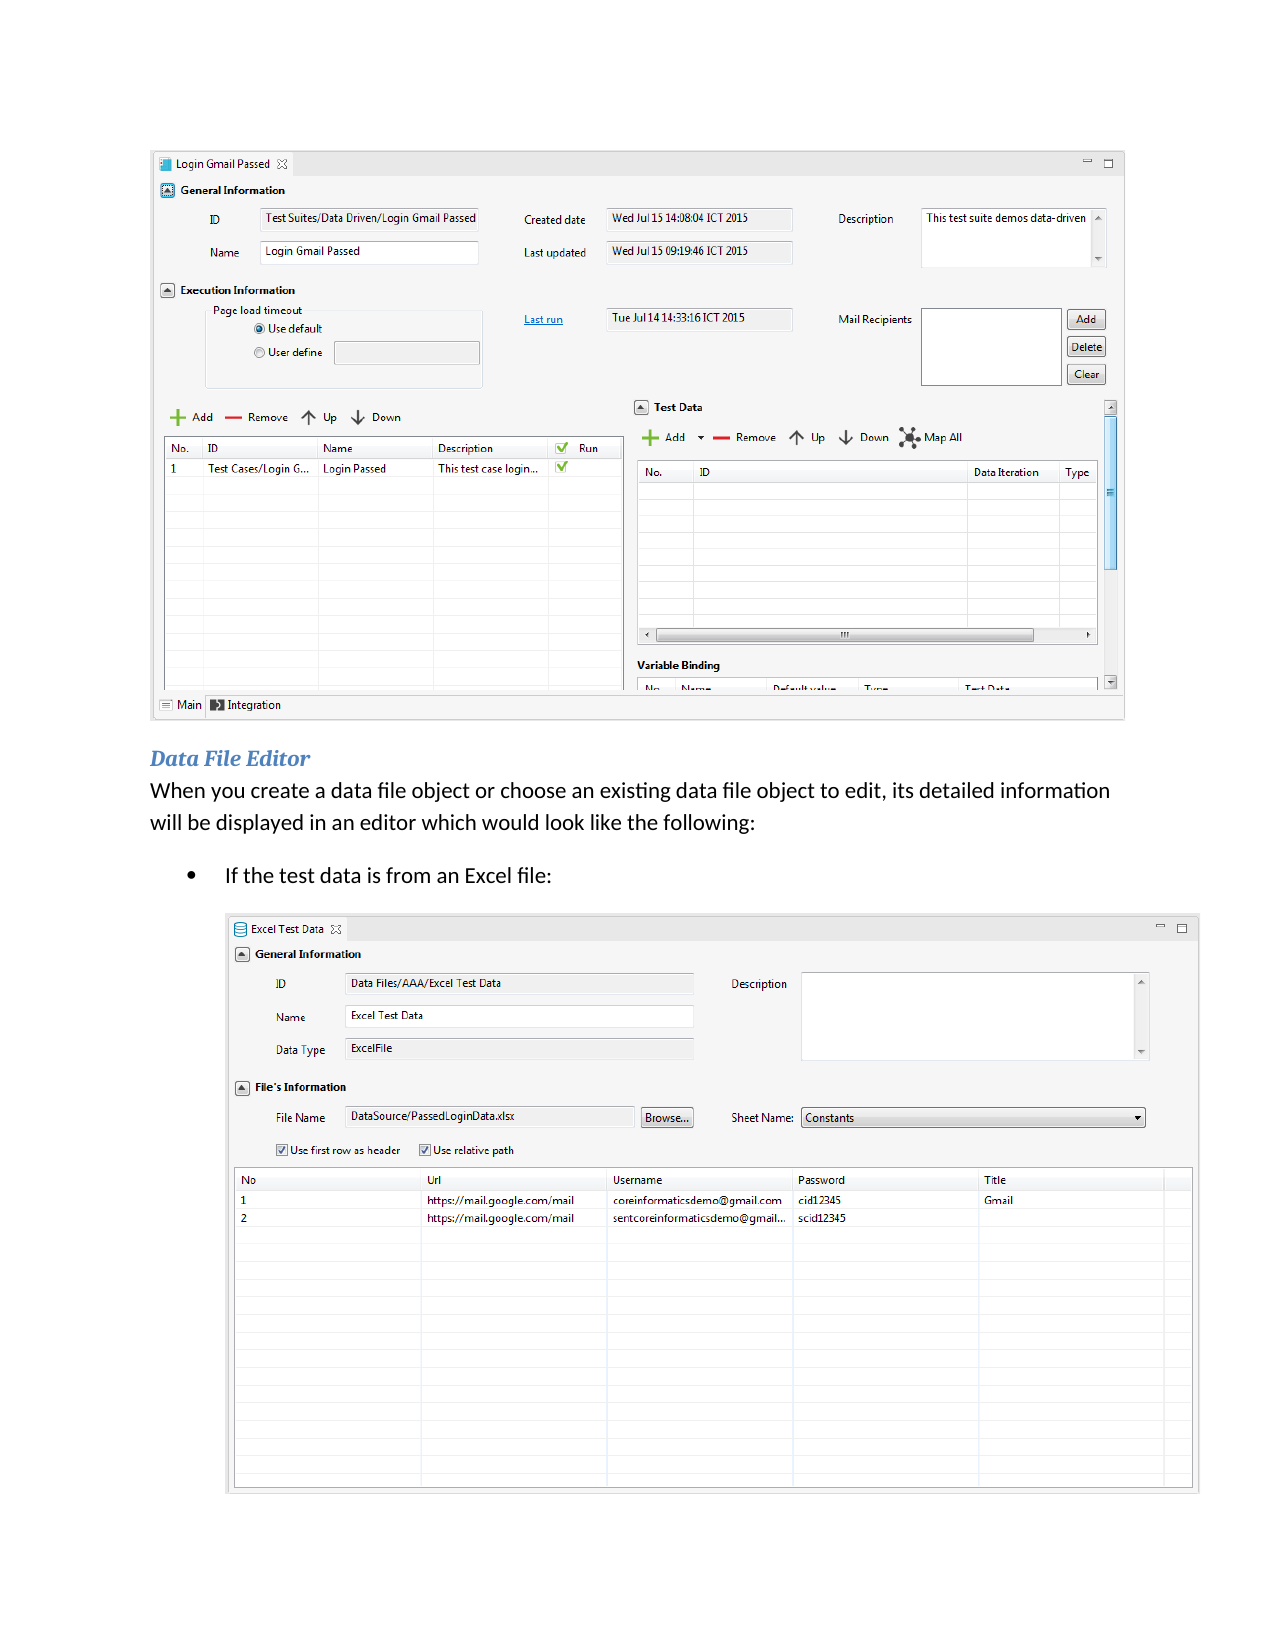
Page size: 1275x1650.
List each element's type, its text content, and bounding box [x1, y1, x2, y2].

picture [225, 913, 1200, 1494]
subtitle Data File Editor [150, 746, 1125, 772]
list If the test data is from an Excel file: [187, 861, 1125, 889]
picture [150, 150, 1125, 721]
text When you create a data file object or choose an existing data file object to edit, its detailed information will be displayed in an editor which would look like the following: [150, 776, 1125, 836]
